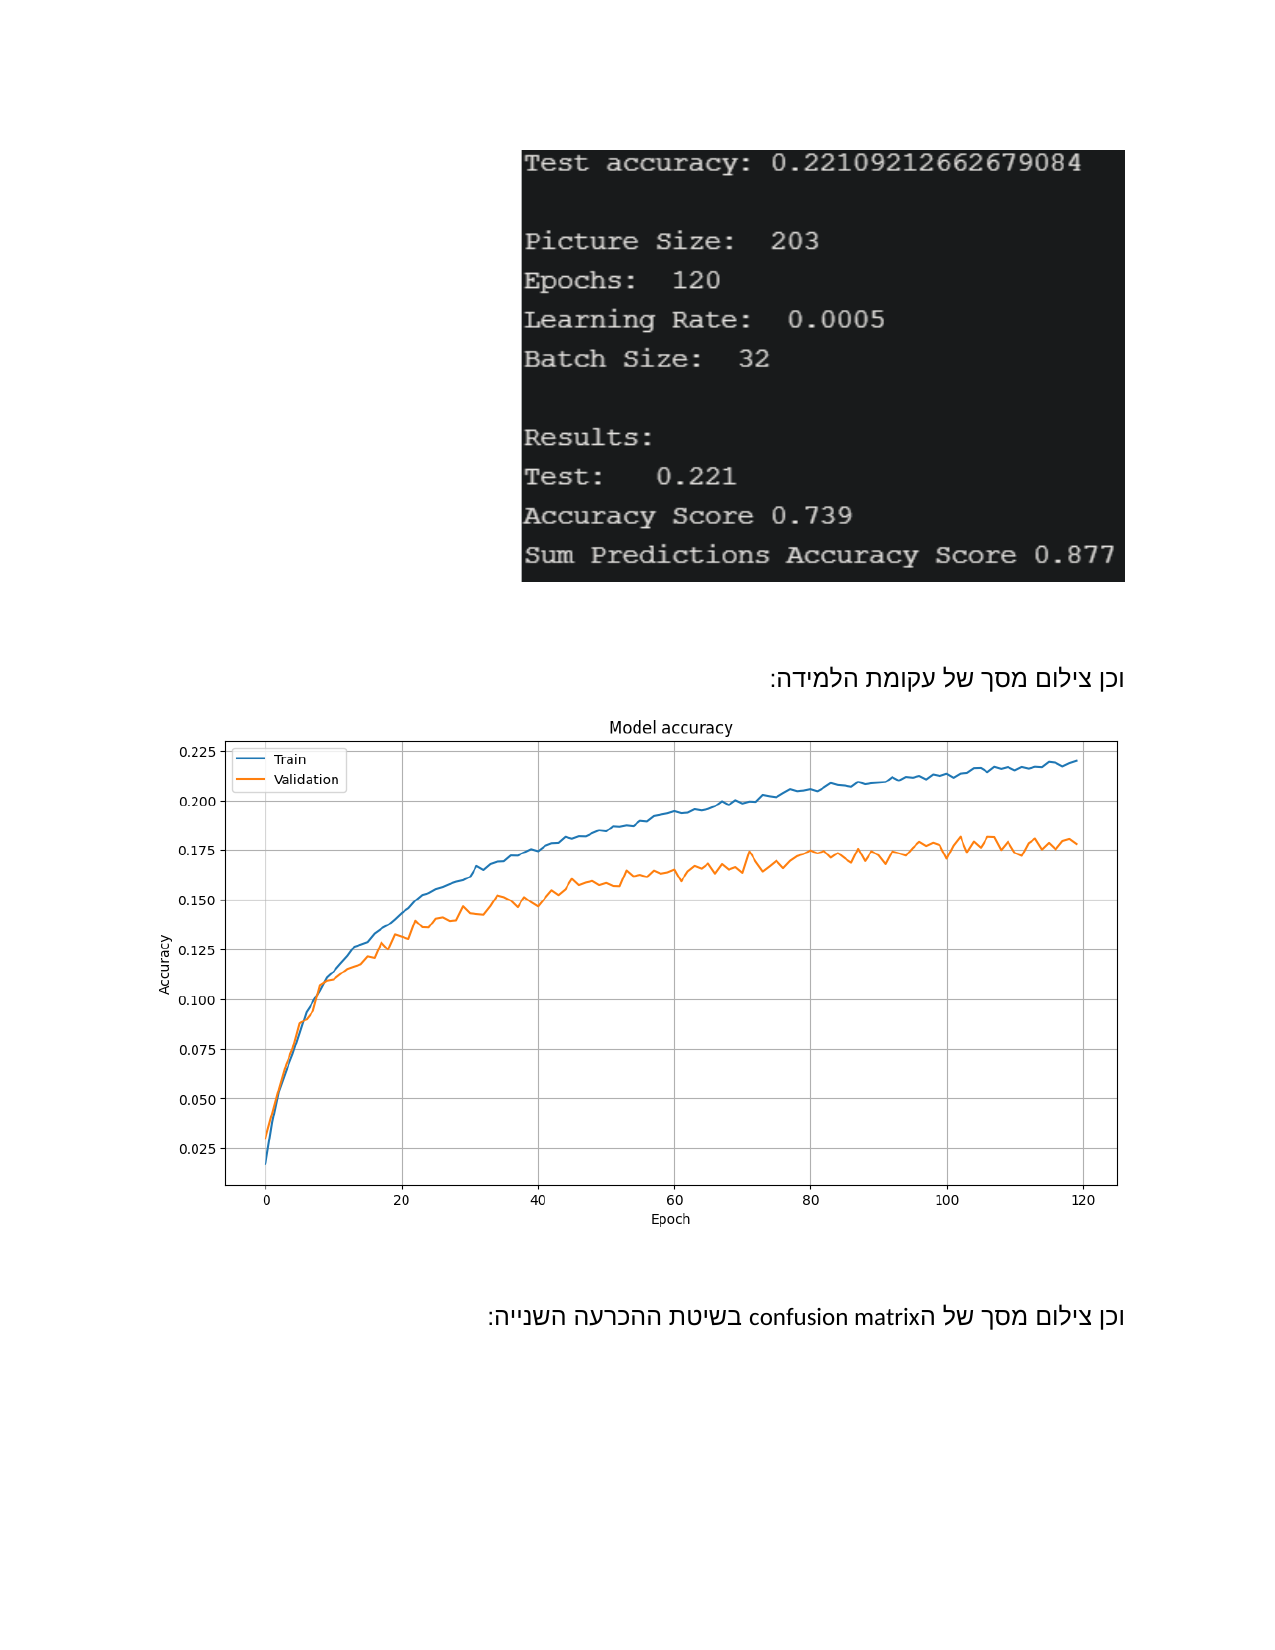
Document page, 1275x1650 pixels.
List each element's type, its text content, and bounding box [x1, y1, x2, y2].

picture [521, 150, 1125, 582]
picture [150, 711, 1125, 1235]
text וכן צילום מסך של הconfusion matrix בשיטת ההכרעה השנייה: [150, 1302, 1125, 1332]
text וכן צילום מסך של עקומת הלמידה: [150, 664, 1125, 693]
